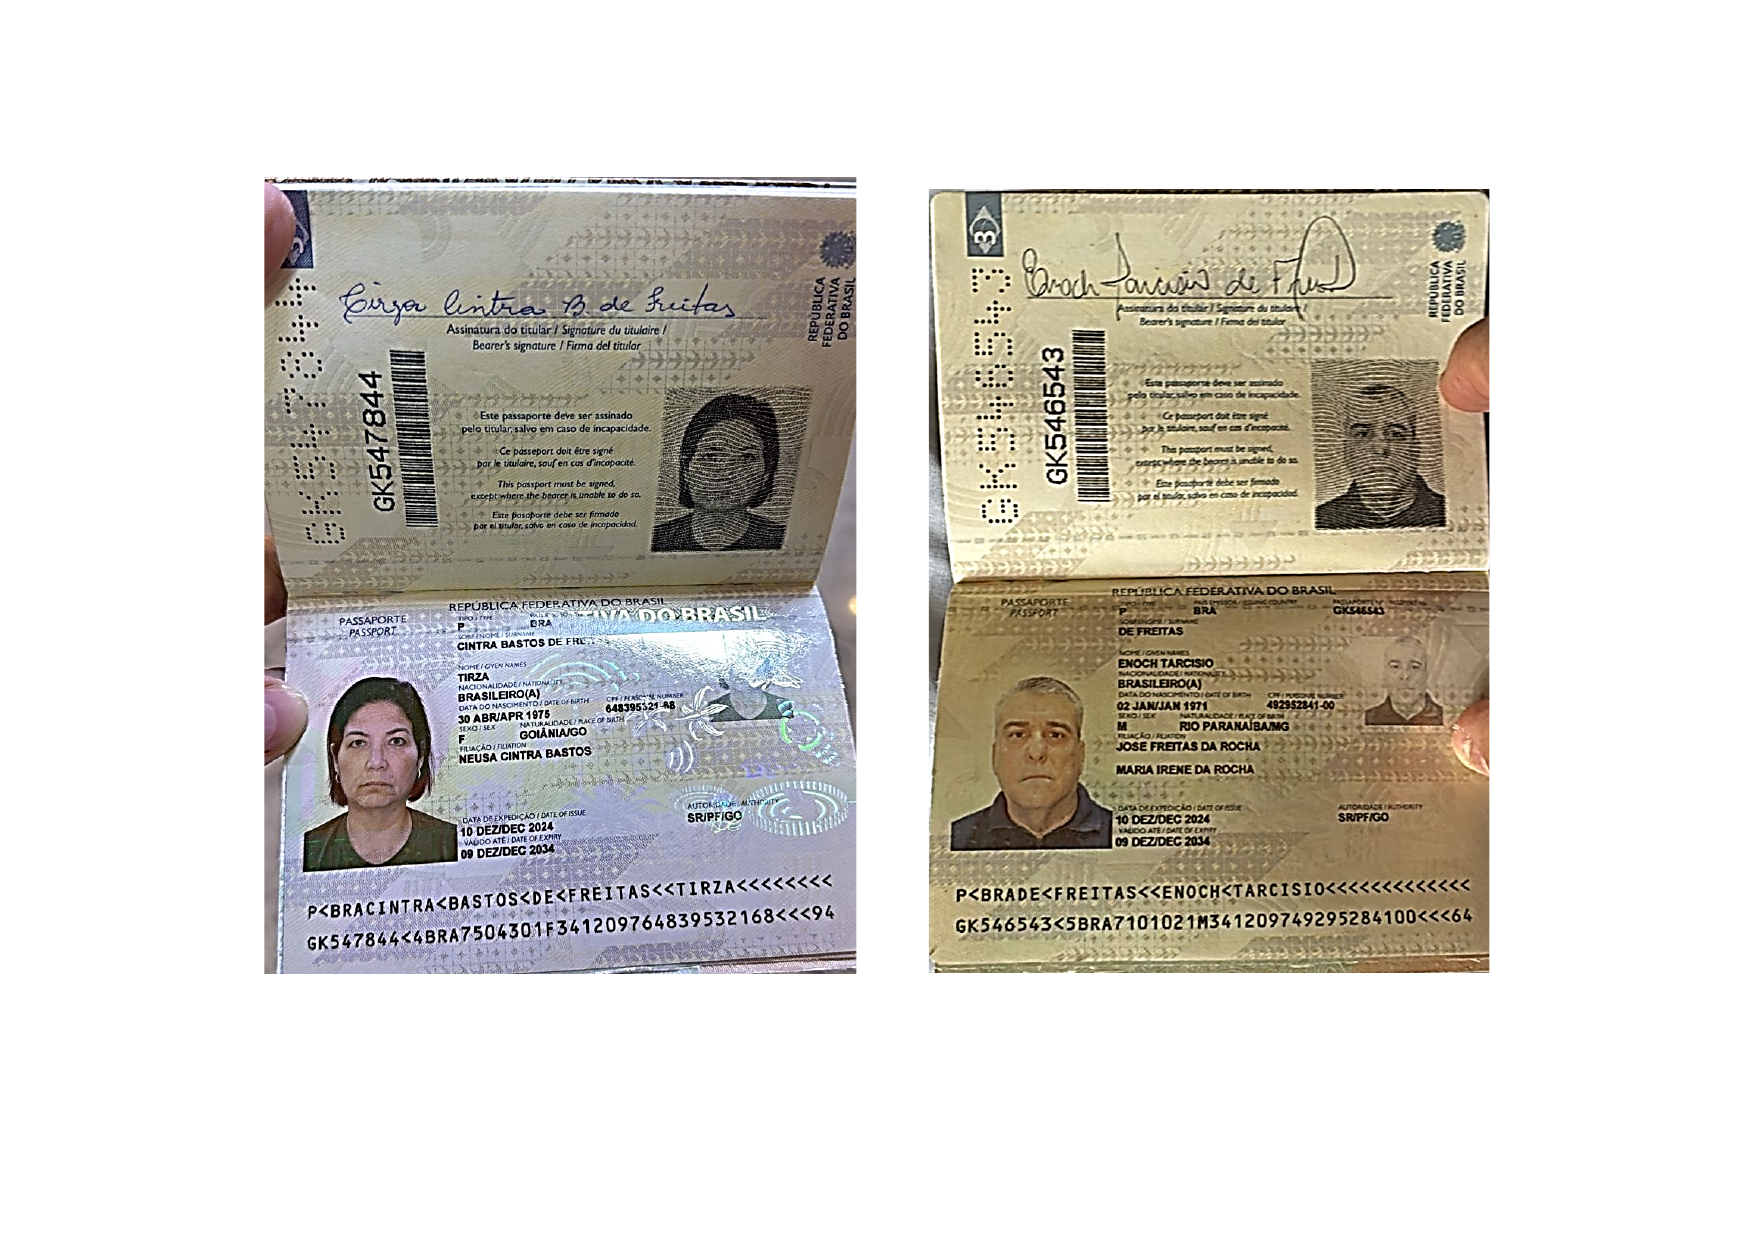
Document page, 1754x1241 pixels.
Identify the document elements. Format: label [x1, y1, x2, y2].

picture [928, 189, 1490, 973]
picture [264, 177, 857, 974]
